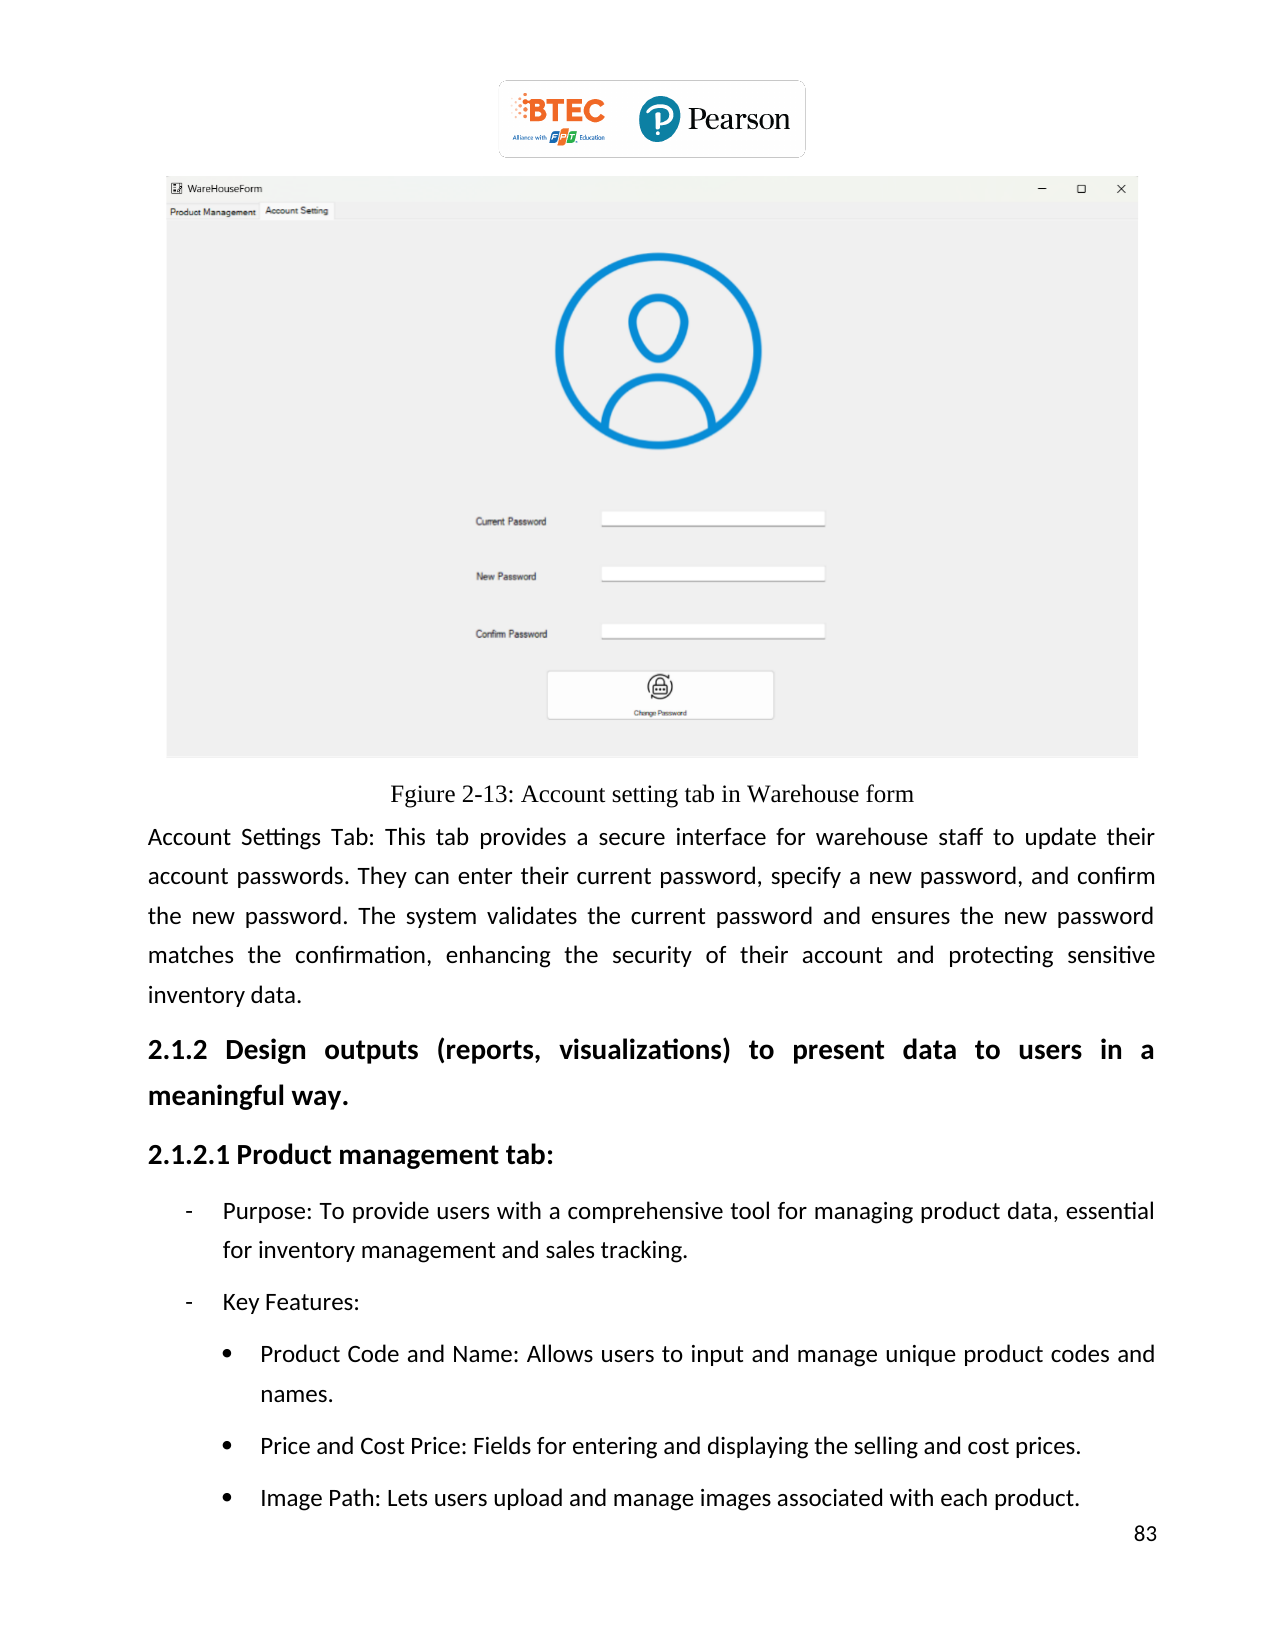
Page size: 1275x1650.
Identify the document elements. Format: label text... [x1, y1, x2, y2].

text Fgiure 2-13: Account setting tab in Warehouse form [148, 779, 1157, 808]
text 2.1.2 Design outputs (reports, visualizations) to present data to users in a meaningful way. [148, 1031, 1157, 1113]
list Purpose: To provide users with a comprehensive tool for managing product data, essential for inventory management and sales tracking. [185, 1195, 1157, 1265]
list Price and Cost Price: Fields for entering and displaying the selling and cost prices. [223, 1430, 1157, 1461]
list Product Code and Name: Allows users to input and manage unique product codes and names. [223, 1338, 1157, 1409]
picture [166, 176, 1139, 758]
text Account Settings Tab: This tab provides a secure interface for warehouse staff to update their account passwords. They can enter their current password, specify a new password, and confirm the new password. The system validates the current password and ensures the new password matches the confirmation, enhancing the security of their account and protecting sensitive inventory data. [148, 821, 1157, 1009]
list Image Path: Lets users upload and manage images associated with each product. [223, 1482, 1157, 1513]
list Key Features: [185, 1286, 1157, 1317]
text 2.1.2.1 Product management tab: [148, 1136, 1157, 1172]
picture [492, 75, 812, 164]
